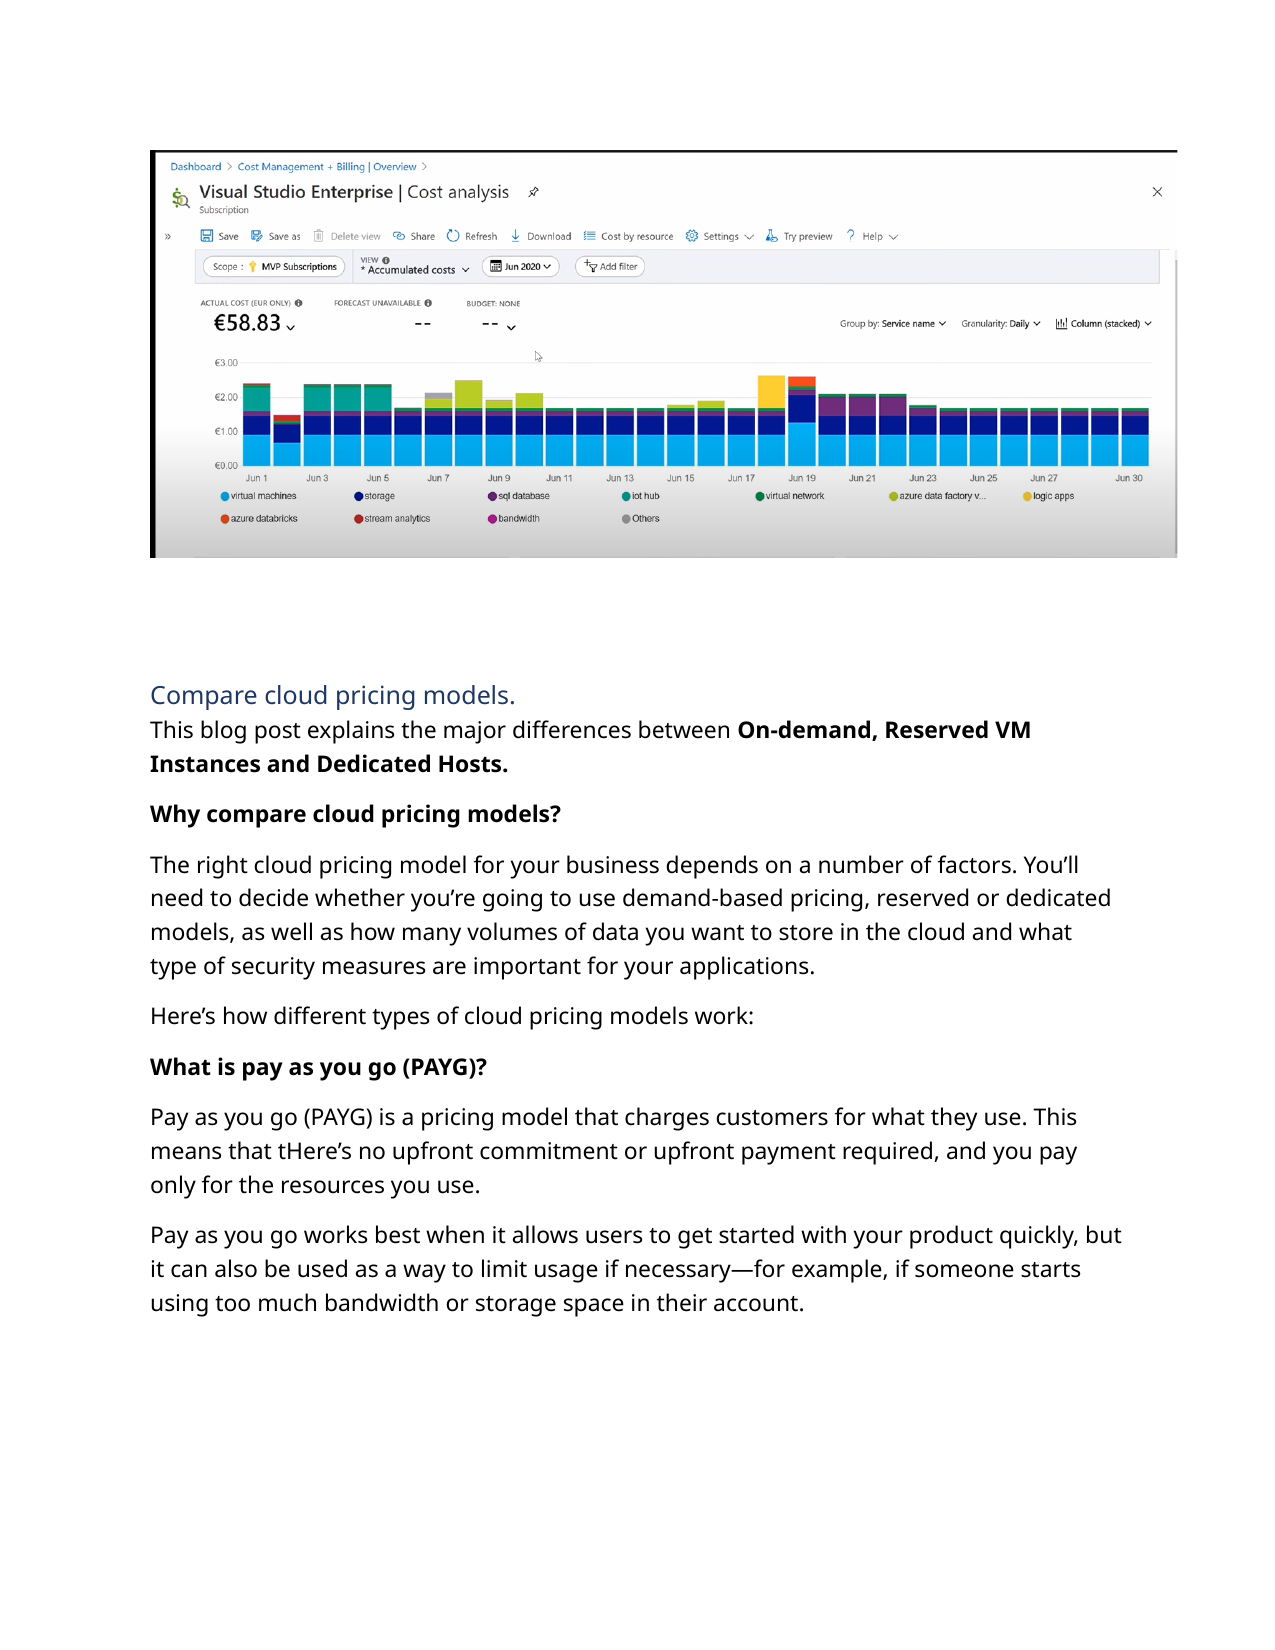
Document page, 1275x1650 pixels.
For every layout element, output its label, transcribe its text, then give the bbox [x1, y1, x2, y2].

picture [150, 150, 1178, 558]
text What is pay as you go (PAYG)? [150, 1051, 1125, 1082]
text Pay as you go works best when it allows users to get started with your product quickly, but it can also be used as a way to limit usage if necessary—for example, if someone starts using too much bandwidth or storage space in their account. [150, 1219, 1125, 1318]
text Pay as you go (PAYG) is a pricing model that charges customers for what they use. This means that tHere’s no upfront commitment or upfront payment required, and you pay only for the resources you use. [150, 1101, 1125, 1200]
text Here’s how different types of cloud pricing models work: [150, 1000, 1125, 1032]
text The right cloud pricing model for your business depends on a number of factors. You’ll need to decide whether you’re going to use demand-based pricing, reserved or dedicated models, as well as how many volumes of data you want to store in the cloud and what type of security measures are important for your applications. [150, 849, 1125, 981]
text Why compare cloud pricing models? [150, 798, 1125, 829]
text This blog post explains the major differences between On-demand, Reserved VM Instances and Dedicated Hosts. [150, 714, 1125, 779]
subtitle Compare cloud pricing models. [150, 677, 1125, 711]
